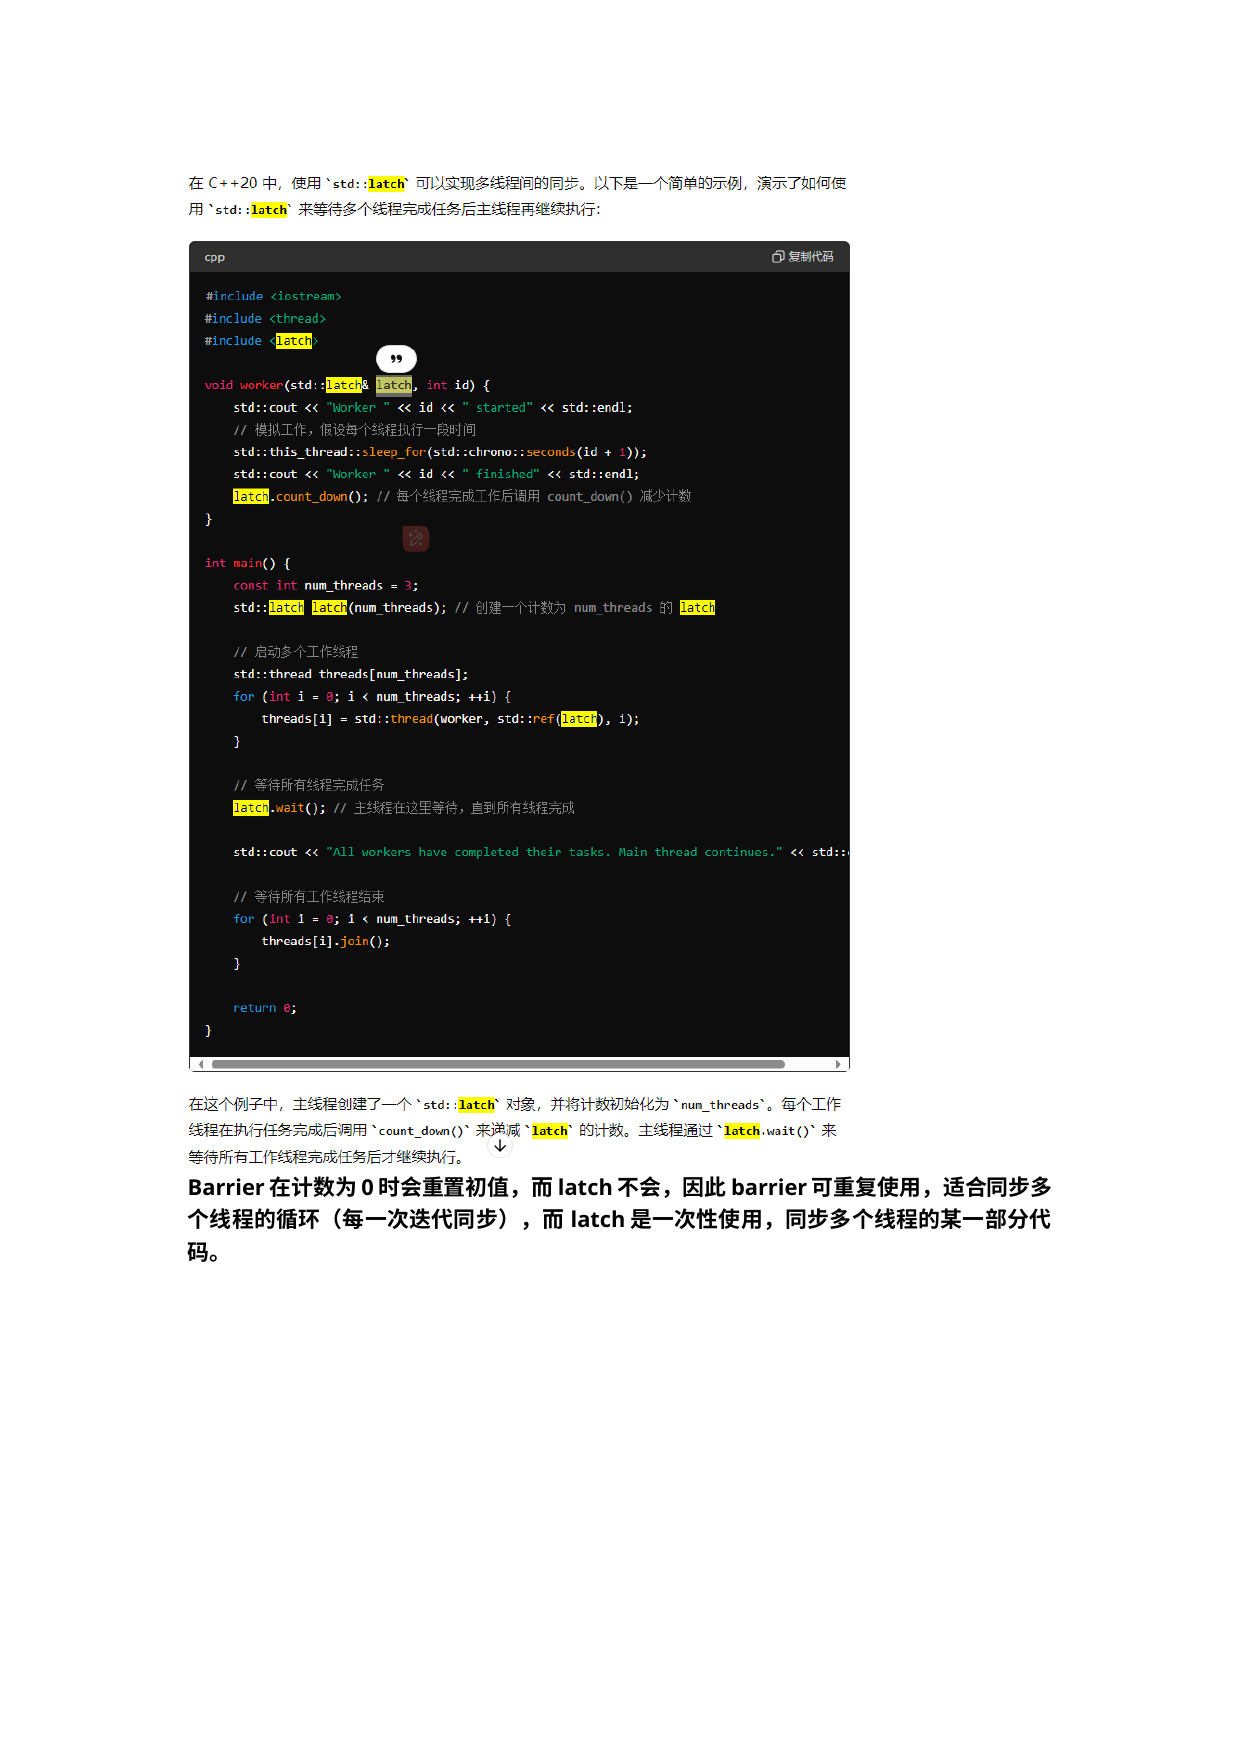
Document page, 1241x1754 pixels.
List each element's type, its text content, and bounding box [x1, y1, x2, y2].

text Barrier在计数为0时会重置初值，而latch不会，因此barrier可重复使用，适合同步多个线程的循环（每一次迭代同步），而latch是一次性使用，同步多个线程的某一部分代码。 [187, 1169, 1053, 1267]
picture [187, 162, 853, 1169]
